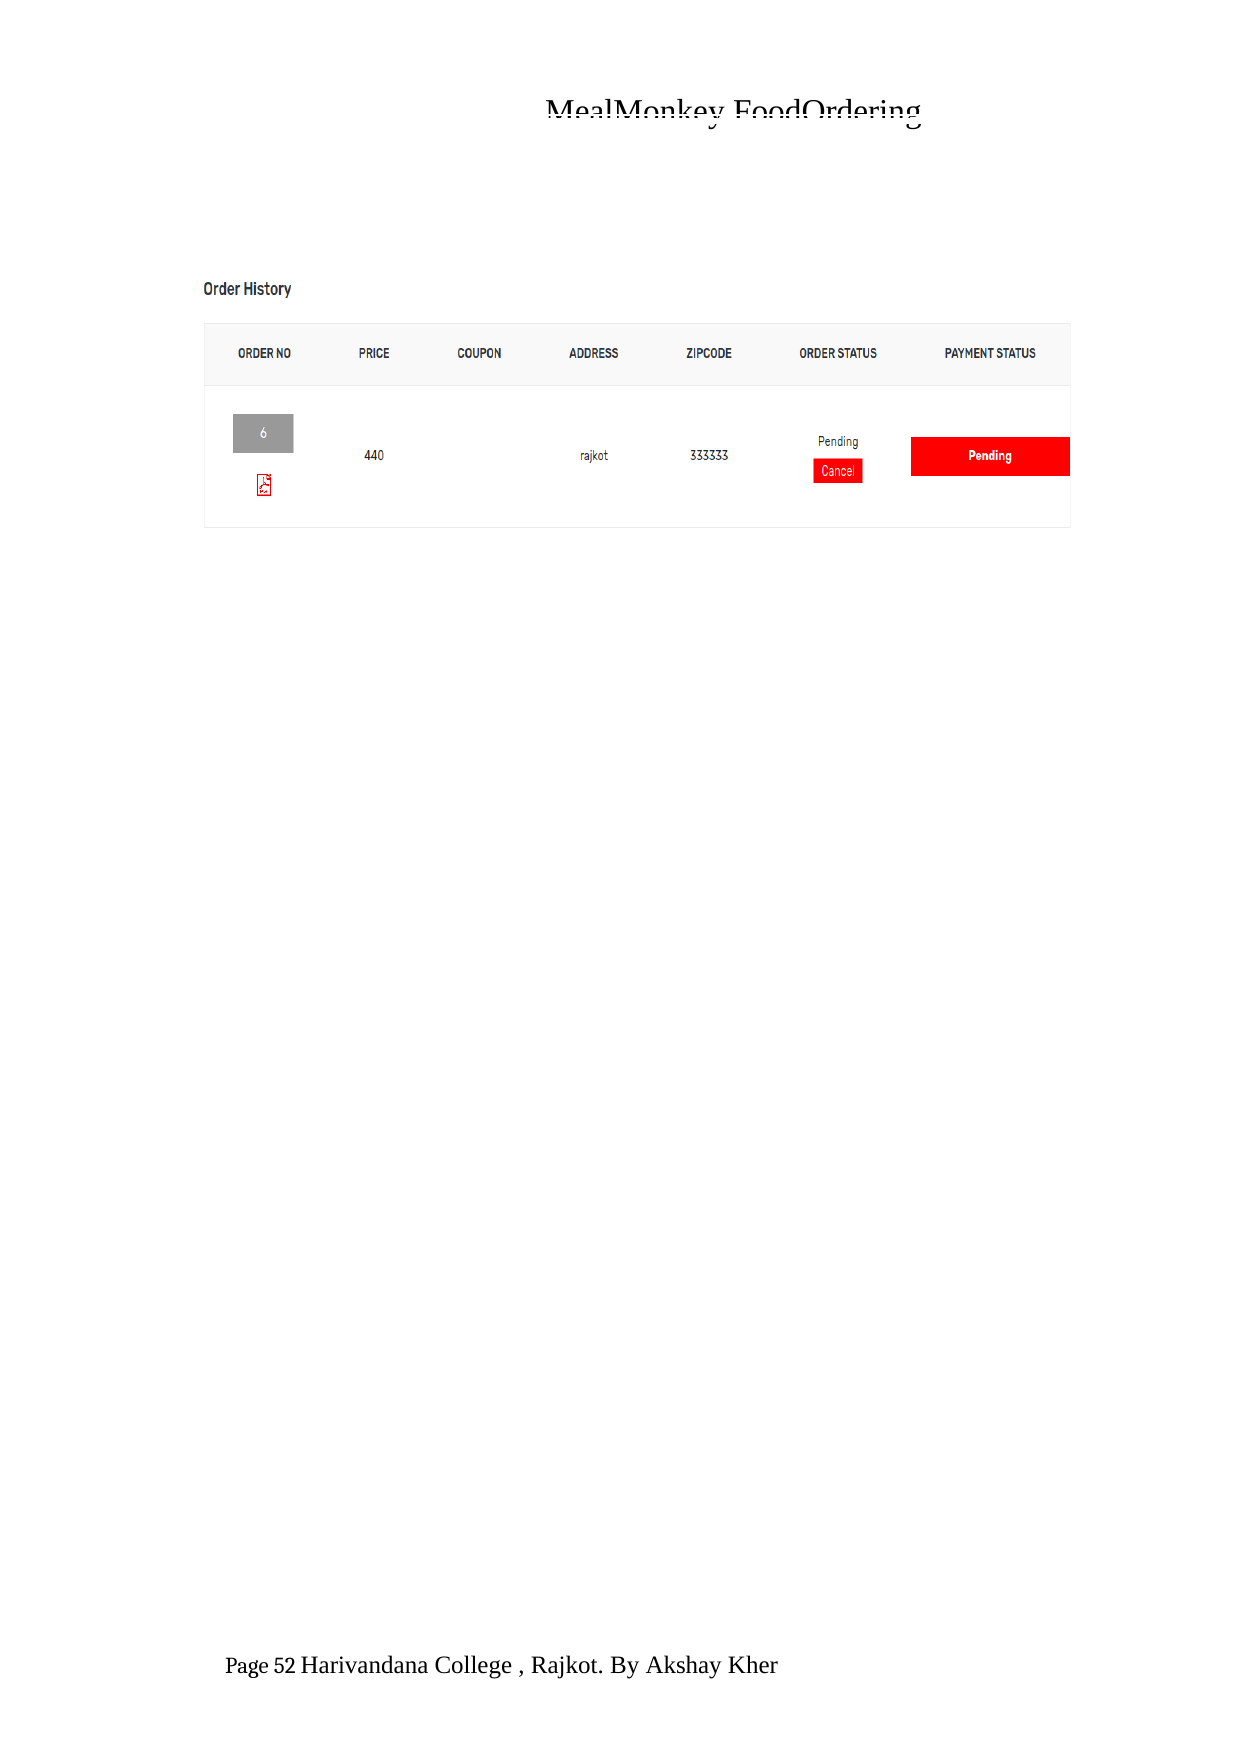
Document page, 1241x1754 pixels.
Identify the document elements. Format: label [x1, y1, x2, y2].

picture [159, 188, 1128, 621]
